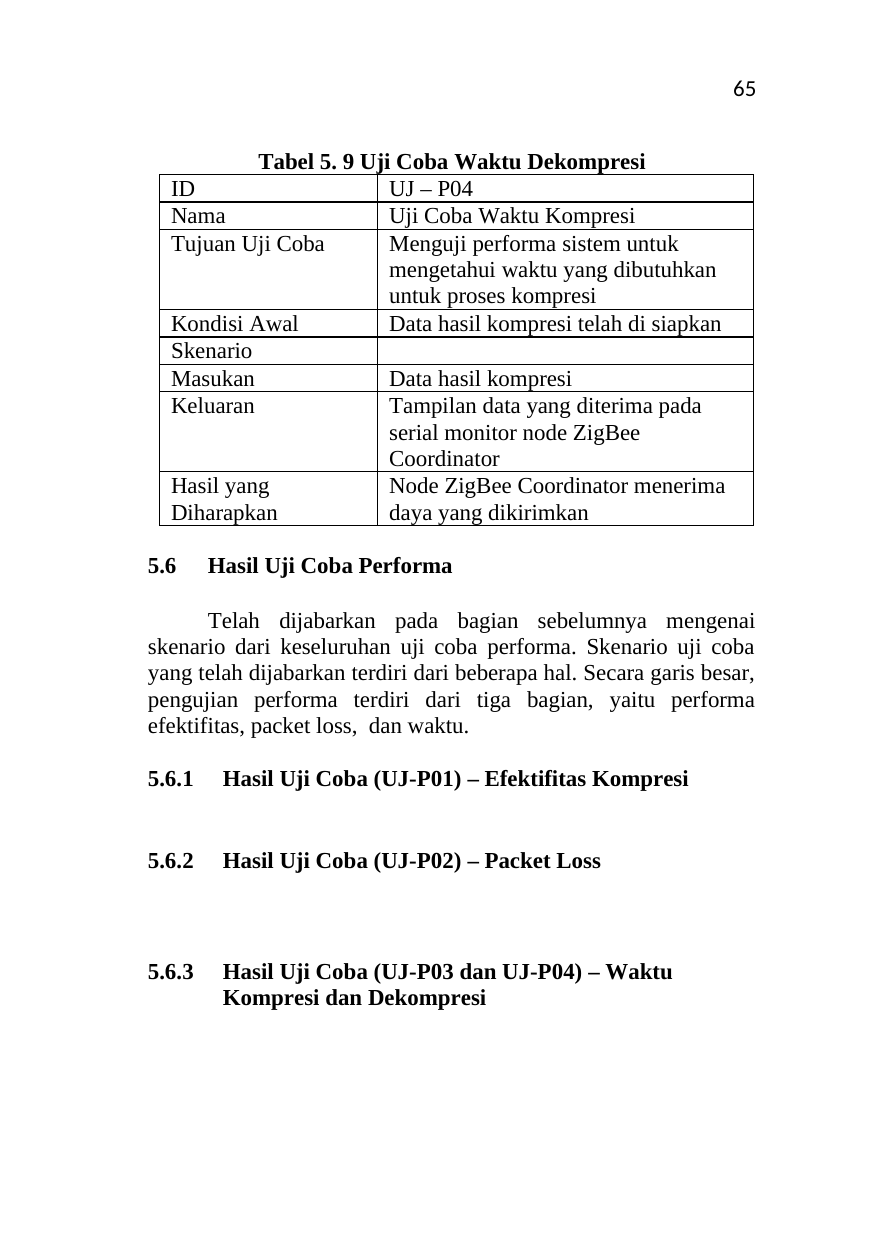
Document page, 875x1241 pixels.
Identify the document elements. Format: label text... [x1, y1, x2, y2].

table_header ID [160, 175, 377, 201]
subtitle Hasil Uji Coba (UJ-P03 dan UJ-P04) – Waktu Kompresi dan Dekompresi [148, 958, 756, 1010]
table_cell Nama [160, 203, 377, 229]
subtitle Hasil Uji Coba (UJ-P02) – Packet Loss [148, 847, 756, 874]
table_cell Skenario [160, 338, 377, 364]
table_cell Data hasil kompresi telah di siapkan [378, 310, 753, 336]
table_header UJ – P04 [378, 175, 753, 201]
table_cell Uji Coba Waktu Kompresi [378, 203, 753, 229]
text Tabel 5. 9 Uji Coba Waktu Dekompresi [148, 148, 756, 174]
table_cell Kondisi Awal [160, 310, 377, 336]
table_cell Tujuan Uji Coba [160, 230, 377, 309]
subtitle Hasil Uji Coba Performa [148, 552, 756, 579]
table_cell Data hasil kompresi [378, 365, 753, 391]
table_cell Hasil yang Diharapkan [160, 472, 377, 525]
table_cell Tampilan data yang diterima pada serial monitor node ZigBee Coordinator [378, 392, 753, 471]
subtitle Hasil Uji Coba (UJ-P01) – Efektifitas Kompresi [148, 765, 756, 791]
table_cell Menguji performa sistem untuk mengetahui waktu yang dibutuhkan untuk proses kompresi [378, 230, 753, 309]
table_cell Node ZigBee Coordinator menerima daya yang dikirimkan [378, 472, 753, 525]
text Telah dijabarkan pada bagian sebelumnya mengenai skenario dari keseluruhan uji coba performa. Skenario uji coba yang telah dijabarkan terdiri dari beberapa hal. Secara garis besar, pengujian performa terdiri dari tiga bagian, yaitu performa efektifitas, packet loss, dan waktu. [148, 607, 756, 738]
table_cell [378, 338, 753, 364]
table_cell Masukan [160, 365, 377, 391]
table_cell Keluaran [160, 392, 377, 471]
